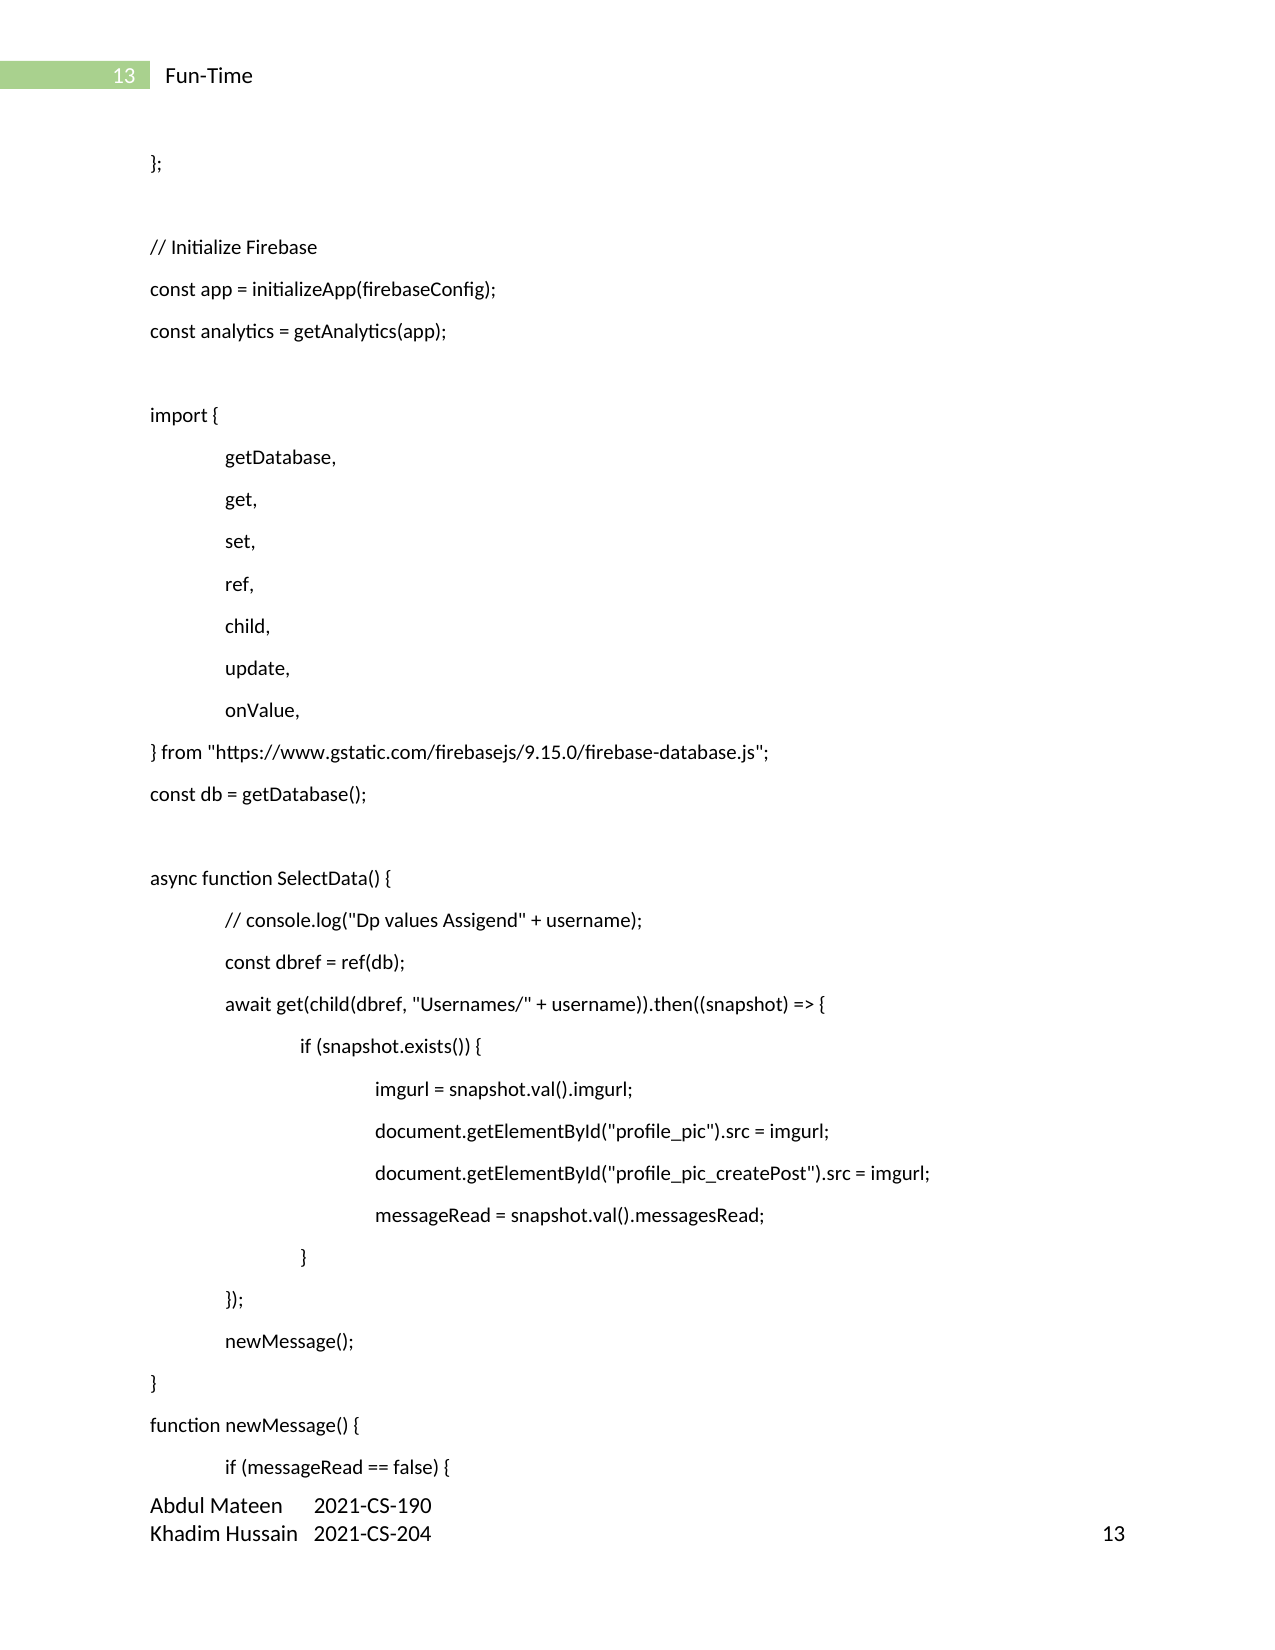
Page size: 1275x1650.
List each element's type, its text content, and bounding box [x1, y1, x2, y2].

text document.getElementById("profile_pic_createPost").src = imgurl; [150, 1160, 1125, 1185]
text }); [150, 1286, 1125, 1312]
text newMessage(); [150, 1328, 1125, 1354]
text child, [150, 613, 1125, 638]
text } [150, 1244, 1125, 1269]
text onValue, [150, 697, 1125, 722]
text update, [150, 655, 1125, 680]
text }; [150, 150, 1125, 175]
text get, [150, 487, 1125, 512]
text ref, [150, 571, 1125, 596]
text const dbref = ref(db); [150, 949, 1125, 975]
text document.getElementById("profile_pic").src = imgurl; [150, 1118, 1125, 1143]
text await get(child(dbref, "Usernames/" + username)).then((snapshot) => { [150, 992, 1125, 1017]
text // console.log("Dp values Assigend" + username); [150, 907, 1125, 933]
text // Initialize Firebase [150, 234, 1125, 259]
text if (snapshot.exists()) { [150, 1034, 1125, 1059]
text imgurl = snapshot.val().imgurl; [150, 1076, 1125, 1101]
text const app = initializeApp(firebaseConfig); [150, 276, 1125, 302]
text import { [150, 402, 1125, 428]
text getDatabase, [150, 444, 1125, 470]
text set, [150, 529, 1125, 554]
text if (messageRead == false) { [150, 1454, 1125, 1480]
text } [150, 1370, 1125, 1396]
text function newMessage() { [150, 1412, 1125, 1438]
text } from "https://www.gstatic.com/firebasejs/9.15.0/firebase-database.js"; [150, 739, 1125, 764]
text const analytics = getAnalytics(app); [150, 318, 1125, 344]
text const db = getDatabase(); [150, 781, 1125, 807]
text messageRead = snapshot.val().messagesRead; [150, 1202, 1125, 1227]
text async function SelectData() { [150, 865, 1125, 891]
